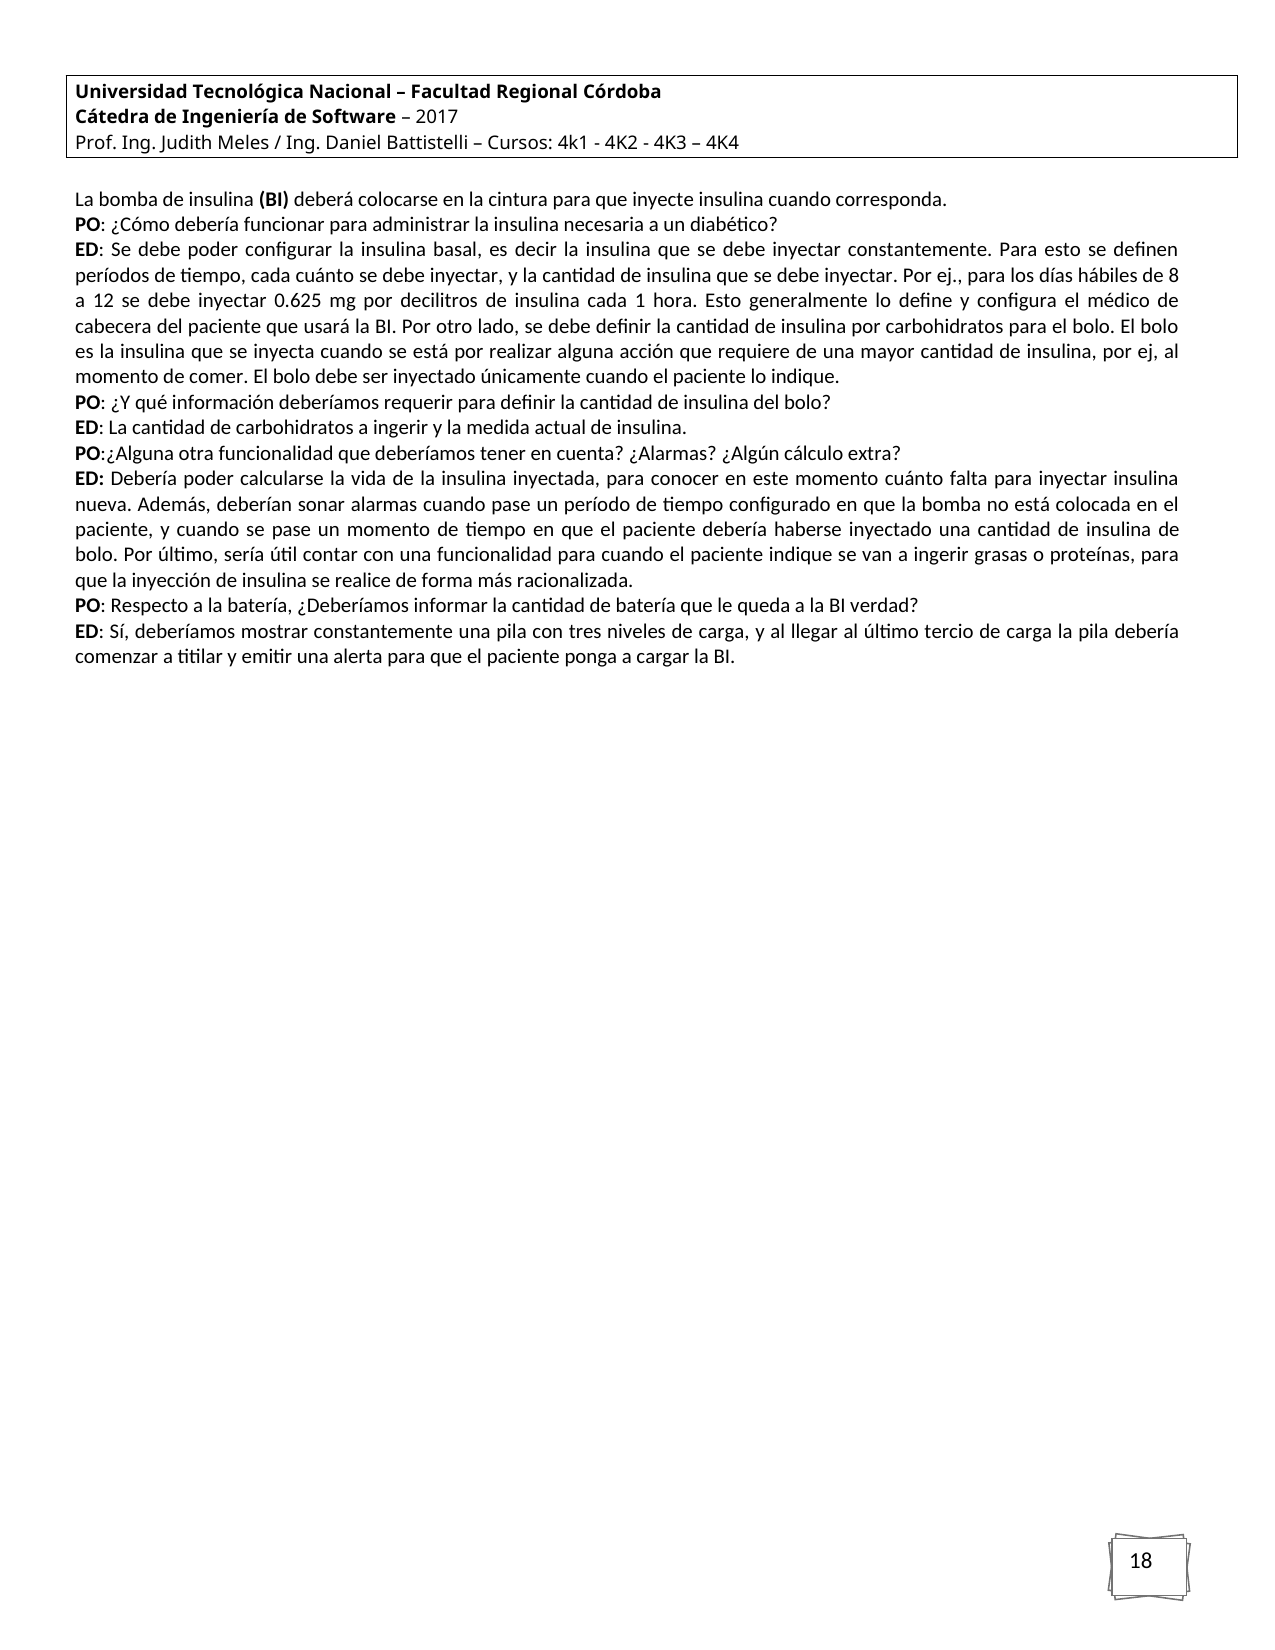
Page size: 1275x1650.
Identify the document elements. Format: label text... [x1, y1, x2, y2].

text PO: ¿Cómo debería funcionar para administrar la insulina necesaria a un diabético? [75, 211, 1181, 237]
text La bomba de insulina (BI) deberá colocarse en la cintura para que inyecte insulina cuando corresponda. [75, 186, 1181, 211]
text ED: Debería poder calcularse la vida de la insulina inyectada, para conocer en este momento cuánto falta para inyectar insulina nueva. Además, deberían sonar alarmas cuando pase un período de tiempo configurado en que la bomba no está colocada en el paciente, y cuando se pase un momento de tiempo en que el paciente debería haberse inyectado una cantidad de insulina de bolo. Por último, sería útil contar con una funcionalidad para cuando el paciente indique se van a ingerir grasas o proteínas, para que la inyección de insulina se realice de forma más racionalizada. [75, 465, 1181, 592]
text ED: Se debe poder configurar la insulina basal, es decir la insulina que se debe inyectar constantemente. Para esto se definen períodos de tiempo, cada cuánto se debe inyectar, y la cantidad de insulina que se debe inyectar. Por ej., para los días hábiles de 8 a 12 se debe inyectar 0.625 mg por decilitros de insulina cada 1 hora. Esto generalmente lo define y configura el médico de cabecera del paciente que usará la BI. Por otro lado, se debe definir la cantidad de insulina por carbohidratos para el bolo. El bolo es la insulina que se inyecta cuando se está por realizar alguna acción que requiere de una mayor cantidad de insulina, por ej, al momento de comer. El bolo debe ser inyectado únicamente cuando el paciente lo indique. [75, 237, 1181, 389]
text PO: ¿Y qué información deberíamos requerir para definir la cantidad de insulina del bolo? [75, 389, 1181, 414]
text PO: Respecto a la batería, ¿Deberíamos informar la cantidad de batería que le queda a la BI verdad? [75, 592, 1181, 618]
text ED: Sí, deberíamos mostrar constantemente una pila con tres niveles de carga, y al llegar al último tercio de carga la pila debería comenzar a titilar y emitir una alerta para que el paciente ponga a cargar la BI. [75, 618, 1181, 669]
text PO:¿Alguna otra funcionalidad que deberíamos tener en cuenta? ¿Alarmas? ¿Algún cálculo extra? [75, 440, 1181, 465]
text ED: La cantidad de carbohidratos a ingerir y la medida actual de insulina. [75, 414, 1181, 440]
